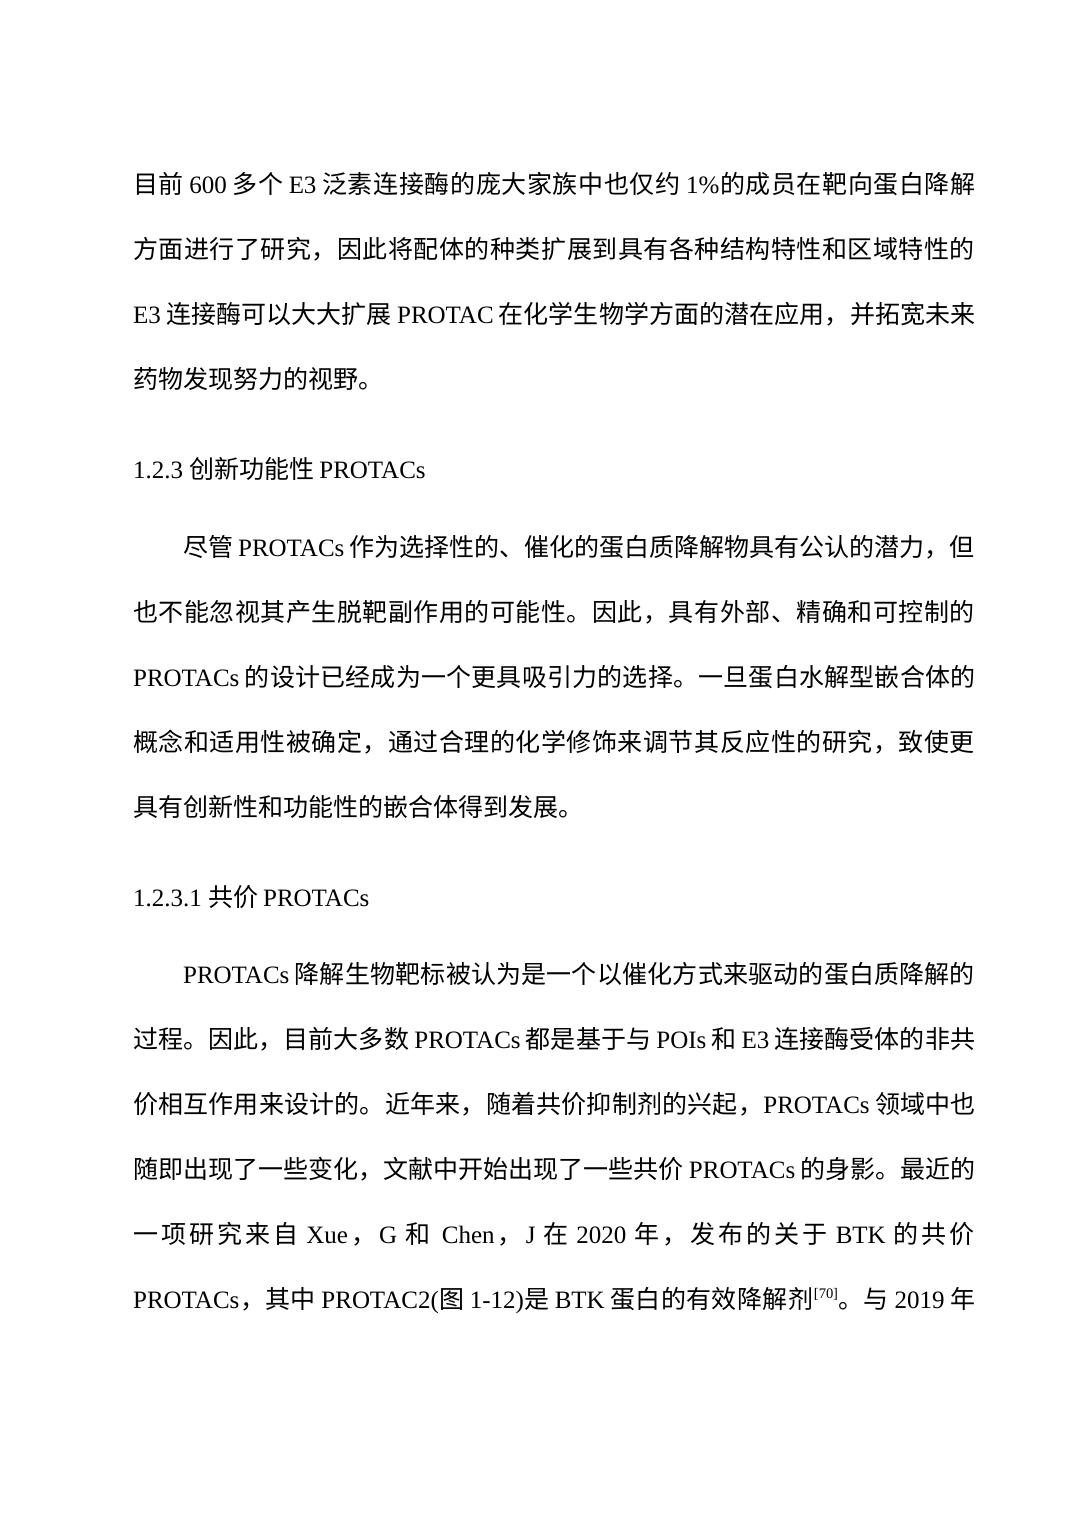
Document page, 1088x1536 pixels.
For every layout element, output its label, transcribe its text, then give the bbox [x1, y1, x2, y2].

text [133, 940, 975, 1330]
text 1.2.3 创新功能性PROTACs [133, 435, 975, 500]
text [133, 150, 975, 410]
text 1.2.3.1 共价PROTACs [133, 863, 975, 928]
text 尽管PROTACs作为选择性的、催化的蛋白质降解物具有公认的潜力，但也不能忽视其产生脱靶副作用的可能性。因此，具有外部、精确和可控制的PROTACs的设计已经成为一个更具吸引力的选择。一旦蛋白水解型嵌合体的概念和适用性被确定，通过合理的化学修饰来调节其反应性的研究，致使更具有创新性和功能性的嵌合体得到发展。 [133, 513, 975, 838]
